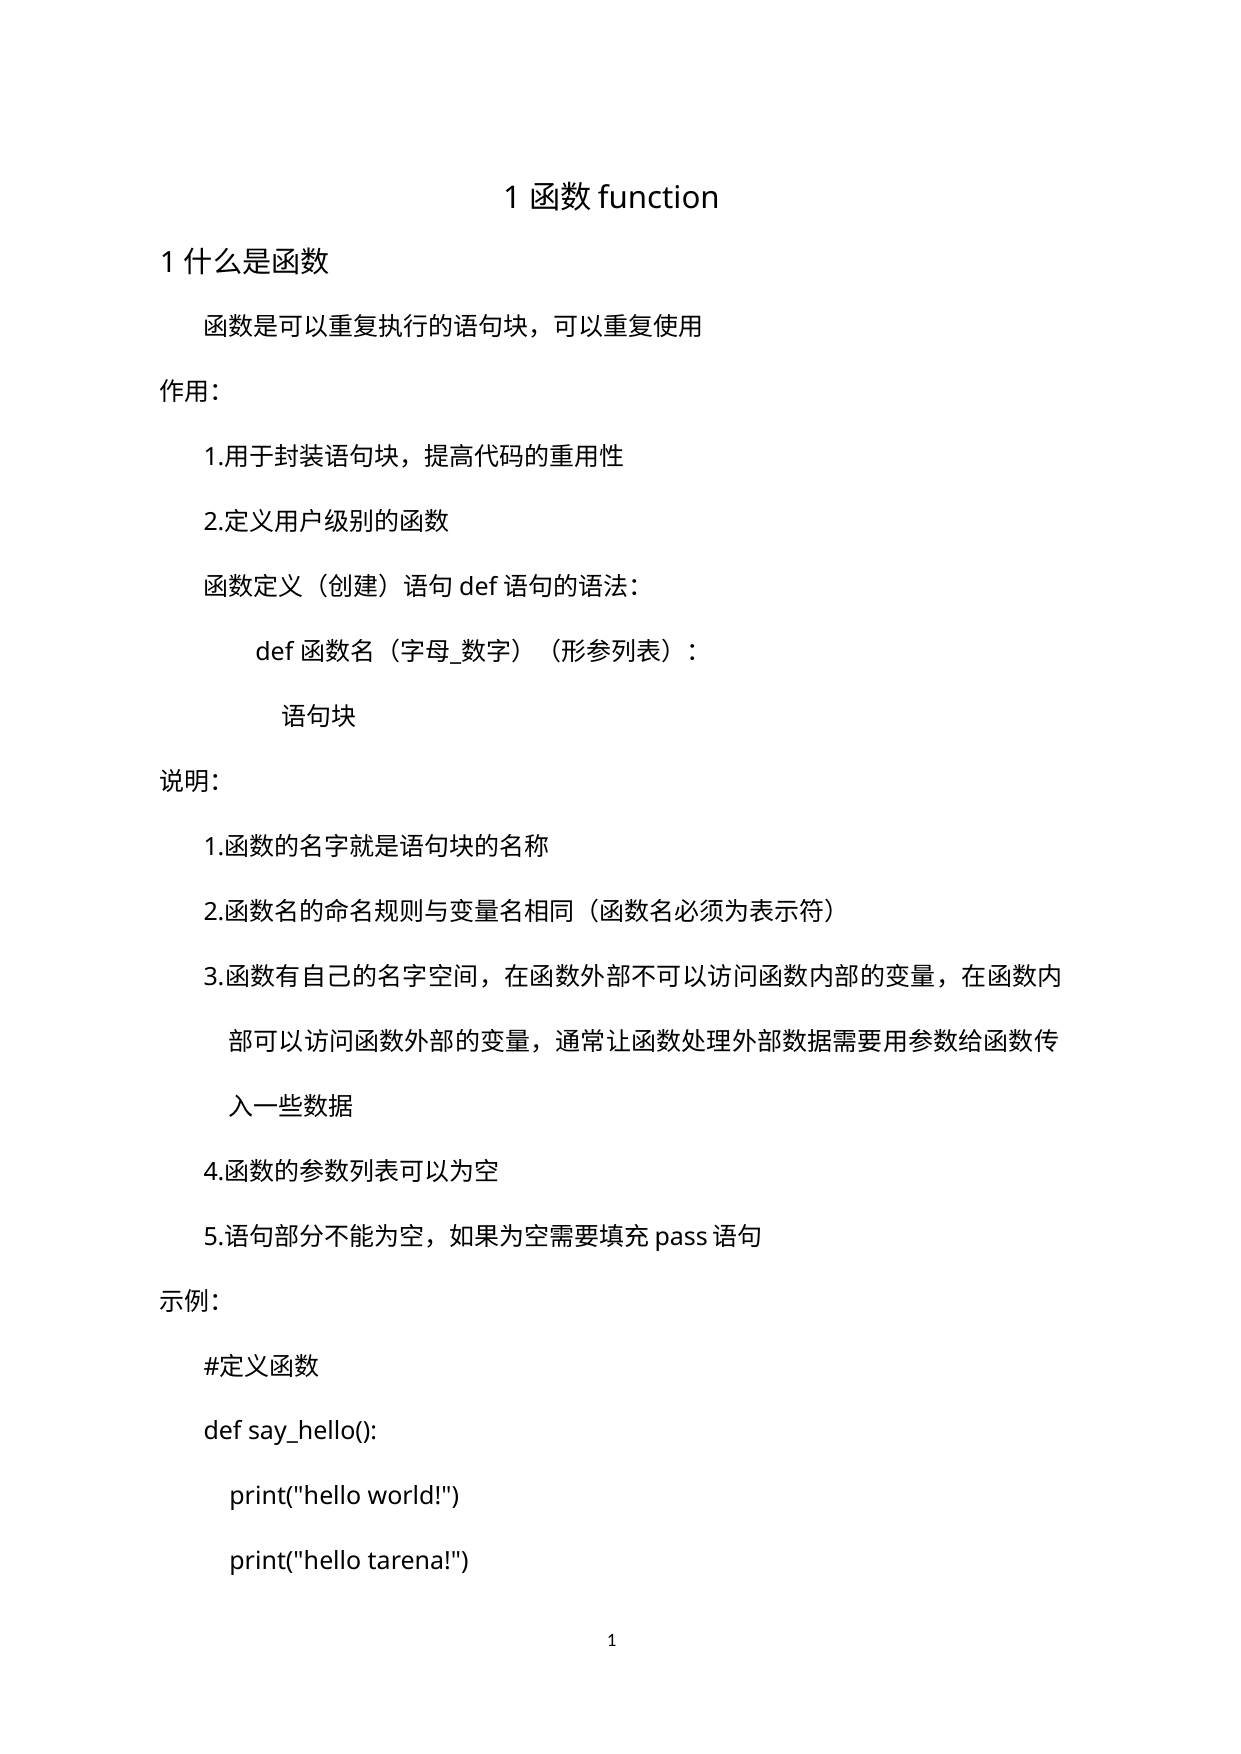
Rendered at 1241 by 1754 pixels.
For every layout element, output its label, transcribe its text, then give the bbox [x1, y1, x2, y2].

text print("hello tarena!") [203, 1527, 1063, 1592]
text 作用： [159, 357, 1063, 422]
text def say_hello(): [203, 1397, 1063, 1462]
text 2.函数名的命名规则与变量名相同（函数名必须为表示符） [203, 877, 1063, 942]
text 2.定义用户级别的函数 [203, 487, 1063, 552]
text 示例： [159, 1267, 1063, 1332]
text 函数是可以重复执行的语句块，可以重复使用 [203, 292, 1063, 357]
text 1.函数的名字就是语句块的名称 [203, 812, 1063, 877]
text 1 函数function [159, 162, 1063, 227]
text 说明： [159, 747, 1063, 812]
text def 函数名（字母_数字）（形参列表）： [203, 617, 1063, 682]
text #定义函数 [203, 1332, 1063, 1397]
text print("hello world!") [203, 1462, 1063, 1527]
text 1 什么是函数 [159, 227, 1063, 292]
text 5.语句部分不能为空，如果为空需要填充pass语句 [203, 1202, 1063, 1267]
text 函数定义（创建）语句 def 语句的语法： [203, 552, 1063, 617]
text 1.用于封装语句块，提高代码的重用性 [203, 422, 1063, 487]
text 3.函数有自己的名字空间，在函数外部不可以访问函数内部的变量，在函数内部可以访问函数外部的变量，通常让函数处理外部数据需要用参数给函数传入一些数据 [203, 942, 1063, 1137]
text 4.函数的参数列表可以为空 [203, 1137, 1063, 1202]
text 语句块 [203, 682, 1063, 747]
